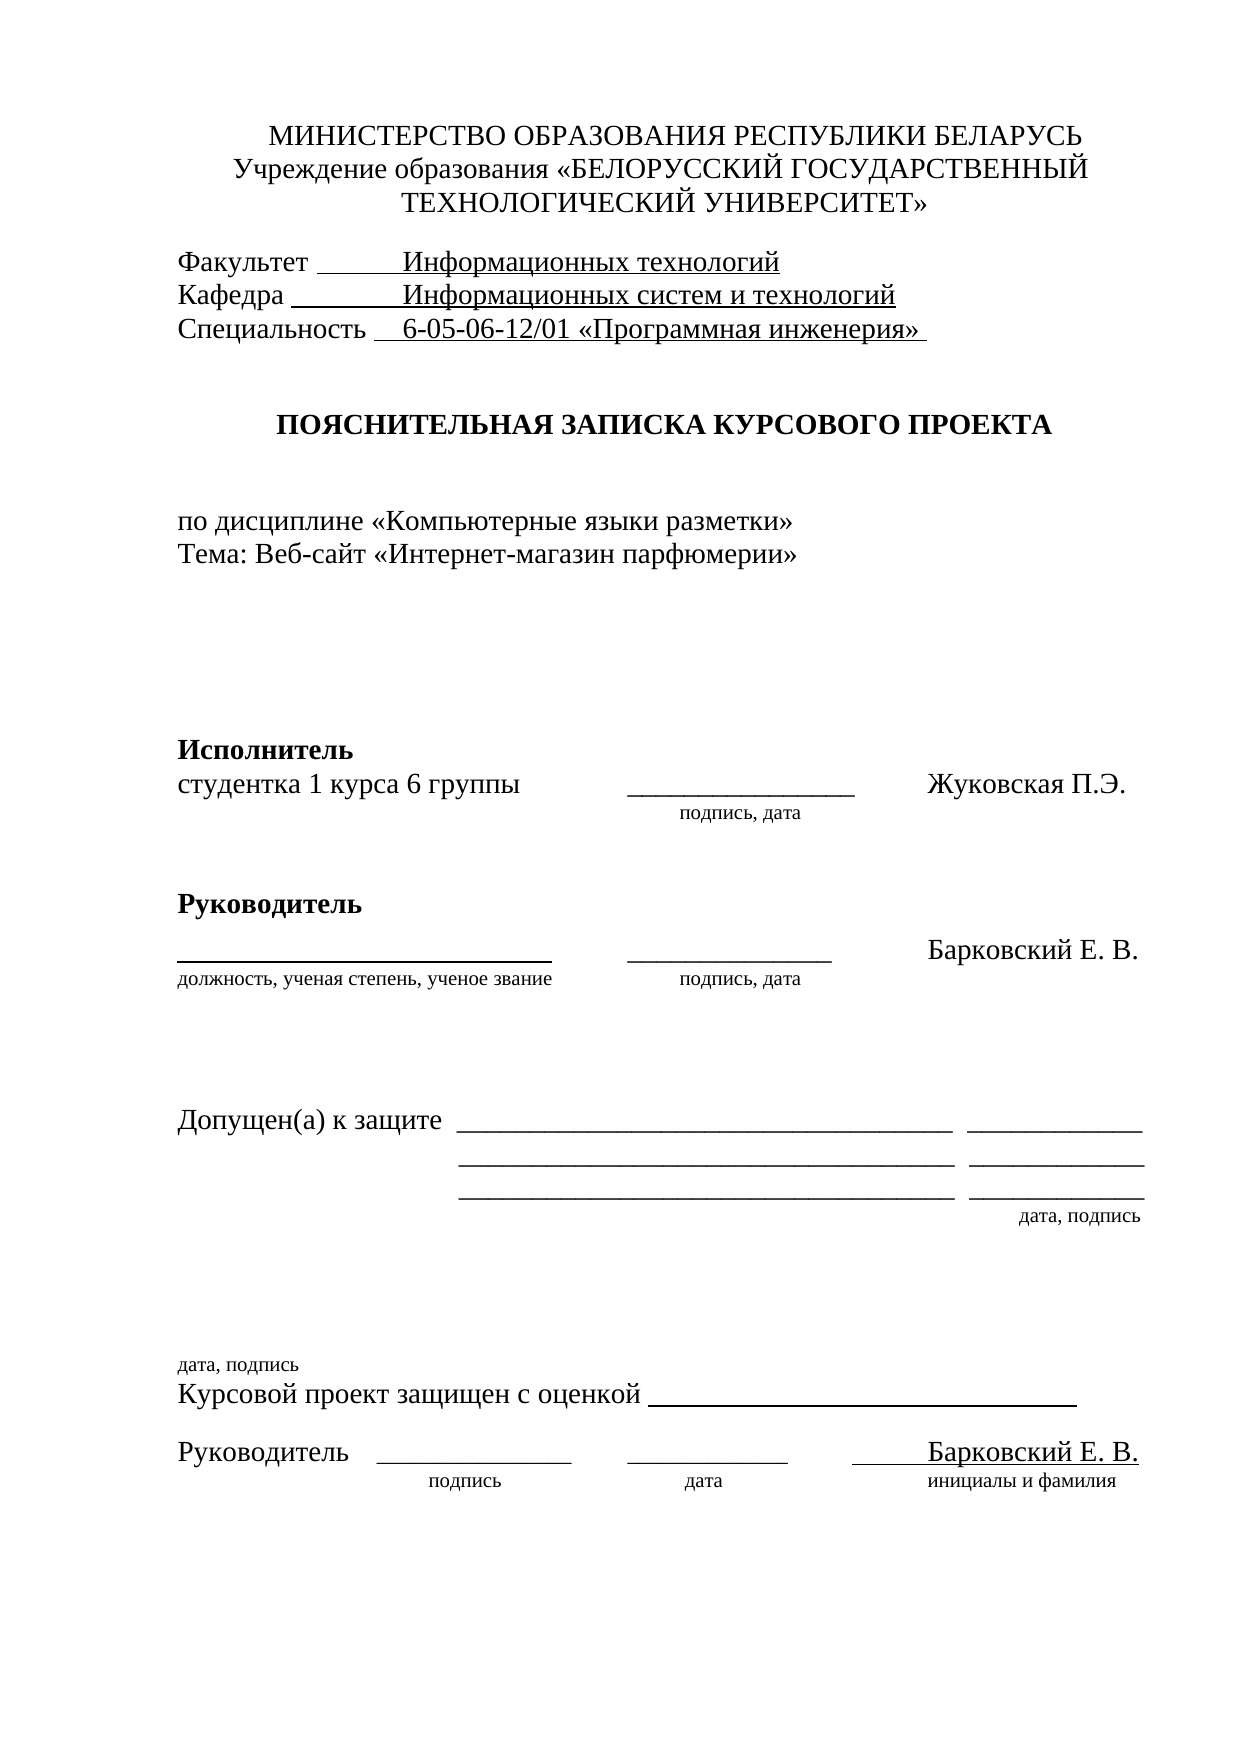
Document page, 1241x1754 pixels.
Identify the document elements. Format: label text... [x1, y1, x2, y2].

text Факультет Информационных технологий [177, 244, 1152, 277]
text Исполнитель [177, 732, 1152, 766]
text Руководитель [177, 886, 1152, 920]
text ______________ Барковский Е. В. [177, 932, 1152, 966]
text Кафедра Информационных систем и технологий [177, 277, 1152, 311]
text Допущен(а) к защите __________________________________ ____________ [177, 1102, 1152, 1136]
text дата, подпись [177, 1352, 1152, 1376]
text Специальность 6-05-06-12/01 «Программная инженерия» [177, 311, 1152, 344]
text подпись, дата [177, 799, 1152, 824]
text Руководитель _________________ ______________ Барковский Е. В. [177, 1434, 1152, 1468]
text __________________________________ ____________ [177, 1136, 1152, 1169]
text МИНИСТЕРСТВО ОБРАЗОВАНИЯ РЕСПУБЛИКИ БЕЛАРУСЬ Учреждение образования «БЕЛОРУССКИЙ ГОСУДАРСТВЕННЫЙ ТЕХНОЛОГИЧЕСКИЙ УНИВЕРСИТЕТ» [177, 118, 1152, 219]
text ПОЯСНИТЕЛЬНАЯ ЗАПИСКА КУРСОВОГО ПРОЕКТА [177, 407, 1152, 440]
text дата, подпись [177, 1203, 1152, 1227]
text подпись дата инициалы и фамилия [177, 1468, 1152, 1492]
text по дисциплине «Компьютерные языки разметки» [177, 503, 1152, 536]
text __________________________________ ____________ [177, 1169, 1152, 1203]
text должность, ученая степень, ученое звание подпись, дата [177, 966, 1152, 990]
text Курсовой проект защищен с оценкой [177, 1376, 1152, 1409]
text Тема: Веб-сайт «Интернет-магазин парфюмерии» [177, 536, 1152, 570]
text студентка 1 курса 6 группы ________________ Жуковская П.Э. [177, 766, 1152, 799]
